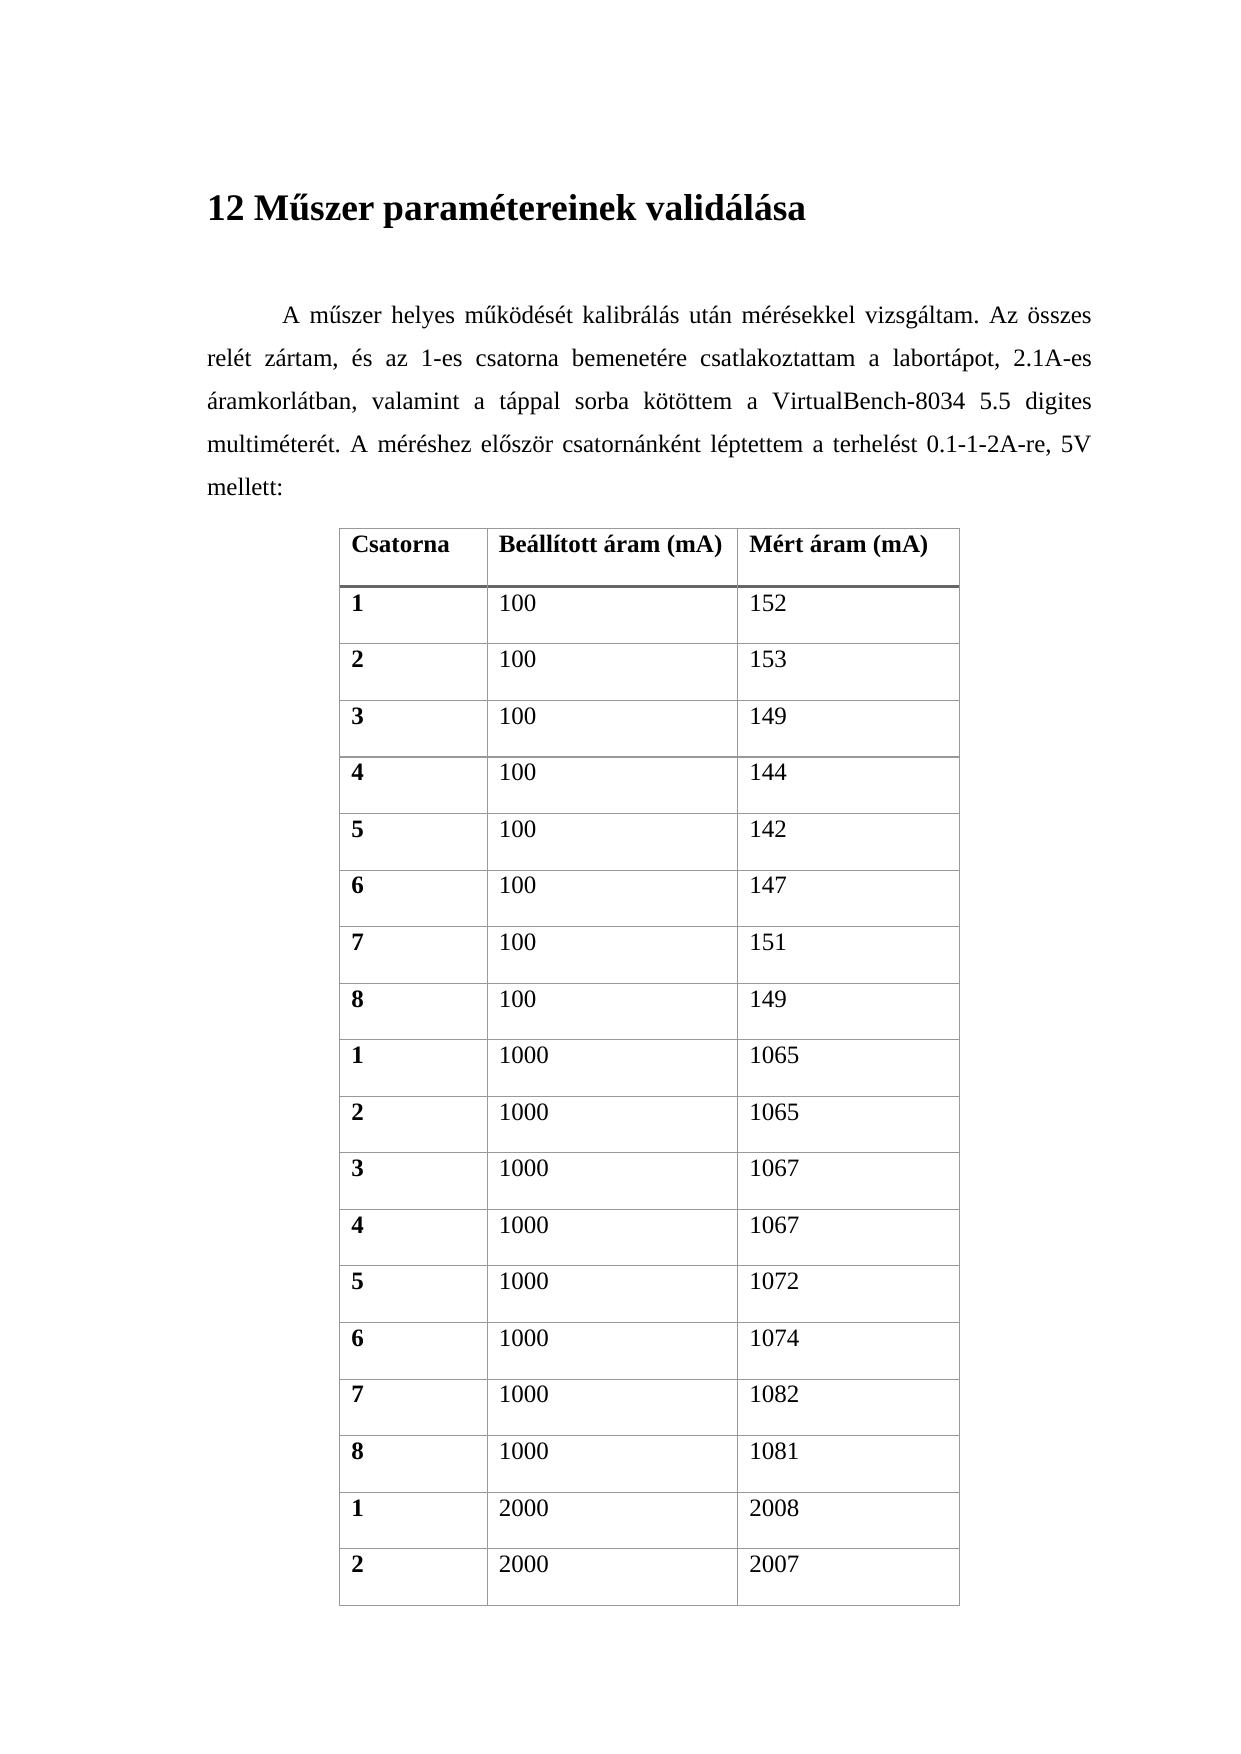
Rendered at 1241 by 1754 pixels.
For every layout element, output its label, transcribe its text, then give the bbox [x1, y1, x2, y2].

table_cell 100 [488, 588, 737, 643]
table_cell 2 [340, 1549, 487, 1605]
table_header Mért áram (mA) [738, 529, 959, 584]
table_cell 2000 [488, 1549, 737, 1605]
table_cell 1067 [738, 1153, 959, 1209]
table_cell 1 [340, 588, 487, 643]
table_cell 1 [340, 1040, 487, 1096]
table_cell 1065 [738, 1097, 959, 1152]
table_cell 1 [340, 1493, 487, 1548]
table_cell 2 [340, 644, 487, 700]
table_cell 100 [488, 927, 737, 983]
table_cell 8 [340, 1436, 487, 1492]
table_cell 1067 [738, 1210, 959, 1265]
table_cell 8 [340, 984, 487, 1039]
table_cell 2000 [488, 1493, 737, 1548]
table_cell 1000 [488, 1323, 737, 1378]
text A műszer helyes működését kalibrálás után mérésekkel vizsgáltam. Az összes relét zártam, és az 1-es csatorna bemenetére csatlakoztattam a labortápot, 2.1A-es áramkorlátban, valamint a táppal sorba kötöttem a VirtualBench-8034 5.5 digites multiméterét. A méréshez először csatornánként léptettem a terhelést 0.1-1-2A-re, 5V mellett: [207, 300, 1092, 501]
table_cell 1000 [488, 1097, 737, 1152]
table_cell 142 [738, 814, 959, 869]
table_cell 2008 [738, 1493, 959, 1548]
table_cell 100 [488, 871, 737, 926]
table_cell 149 [738, 701, 959, 756]
table_cell 7 [340, 1380, 487, 1435]
table_cell 6 [340, 871, 487, 926]
table_cell 100 [488, 701, 737, 756]
table_cell 153 [738, 644, 959, 700]
table_cell 1000 [488, 1040, 737, 1096]
table_cell 100 [488, 814, 737, 869]
table_cell 100 [488, 984, 737, 1039]
table_cell 1072 [738, 1266, 959, 1322]
table_cell 5 [340, 1266, 487, 1322]
table_cell 100 [488, 758, 737, 813]
table_cell 1000 [488, 1380, 737, 1435]
table_cell 1074 [738, 1323, 959, 1378]
table_cell 149 [738, 984, 959, 1039]
table_cell 6 [340, 1323, 487, 1378]
table_cell 2007 [738, 1549, 959, 1605]
table_cell 144 [738, 758, 959, 813]
table_cell 1000 [488, 1210, 737, 1265]
table_header Beállított áram (mA) [488, 529, 737, 584]
table_cell 3 [340, 1153, 487, 1209]
table_cell 4 [340, 1210, 487, 1265]
table_cell 3 [340, 701, 487, 756]
table_cell 1065 [738, 1040, 959, 1096]
table_cell 152 [738, 588, 959, 643]
table_cell 147 [738, 871, 959, 926]
table_cell 1082 [738, 1380, 959, 1435]
table_cell 1000 [488, 1266, 737, 1322]
table_cell 2 [340, 1097, 487, 1152]
table_header Csatorna [340, 529, 487, 584]
subtitle Műszer paramétereinek validálása [207, 185, 1092, 228]
table_cell 1081 [738, 1436, 959, 1492]
table_cell 1000 [488, 1436, 737, 1492]
table_cell 151 [738, 927, 959, 983]
table_cell 1000 [488, 1153, 737, 1209]
table_cell 7 [340, 927, 487, 983]
table_cell 100 [488, 644, 737, 700]
table_cell 5 [340, 814, 487, 869]
table_cell 4 [340, 758, 487, 813]
